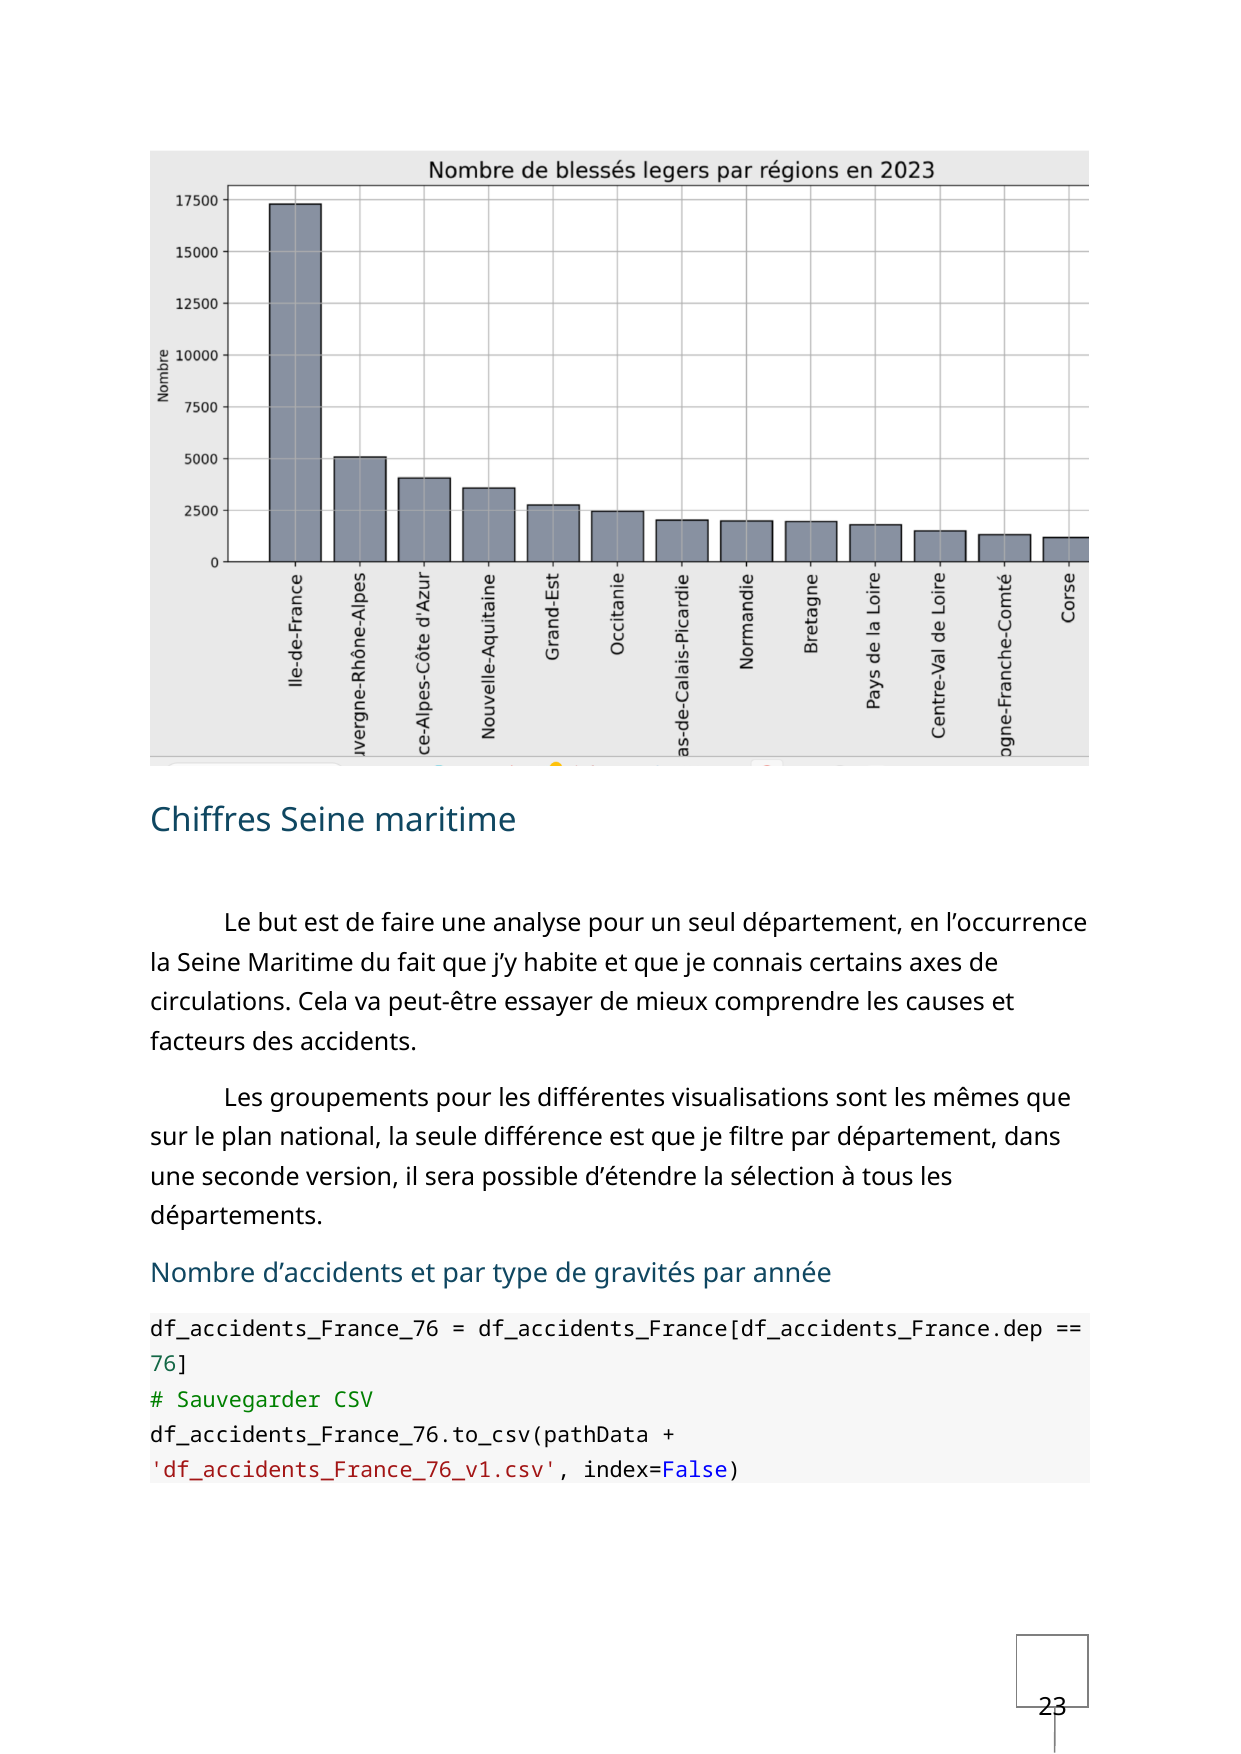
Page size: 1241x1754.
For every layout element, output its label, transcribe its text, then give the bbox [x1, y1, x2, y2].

subtitle Chiffres Seine maritime [150, 796, 1090, 841]
text Le but est de faire une analyse pour un seul département, en l’occurrence la Seine Maritime du fait que j’y habite et que je connais certains axes de circulations. Cela va peut-être essayer de mieux comprendre les causes et facteurs des accidents. [150, 905, 1090, 1057]
text df_accidents_France_76 = df_accidents_France[df_accidents_France.dep == 76] [150, 1313, 1090, 1378]
picture [150, 150, 1089, 766]
text # Sauvegarder CSV [150, 1383, 1090, 1413]
text Les groupements pour les différentes visualisations sont les mêmes que sur le plan national, la seule différence est que je filtre par département, dans une seconde version, il sera possible d’étendre la sélection à tous les départements. [150, 1079, 1090, 1232]
text df_accidents_France_76.to_csv(pathData + 'df_accidents_France_76_v1.csv', index=False) [150, 1419, 1090, 1483]
text Nombre d’accidents et par type de gravités par année [150, 1254, 1090, 1291]
